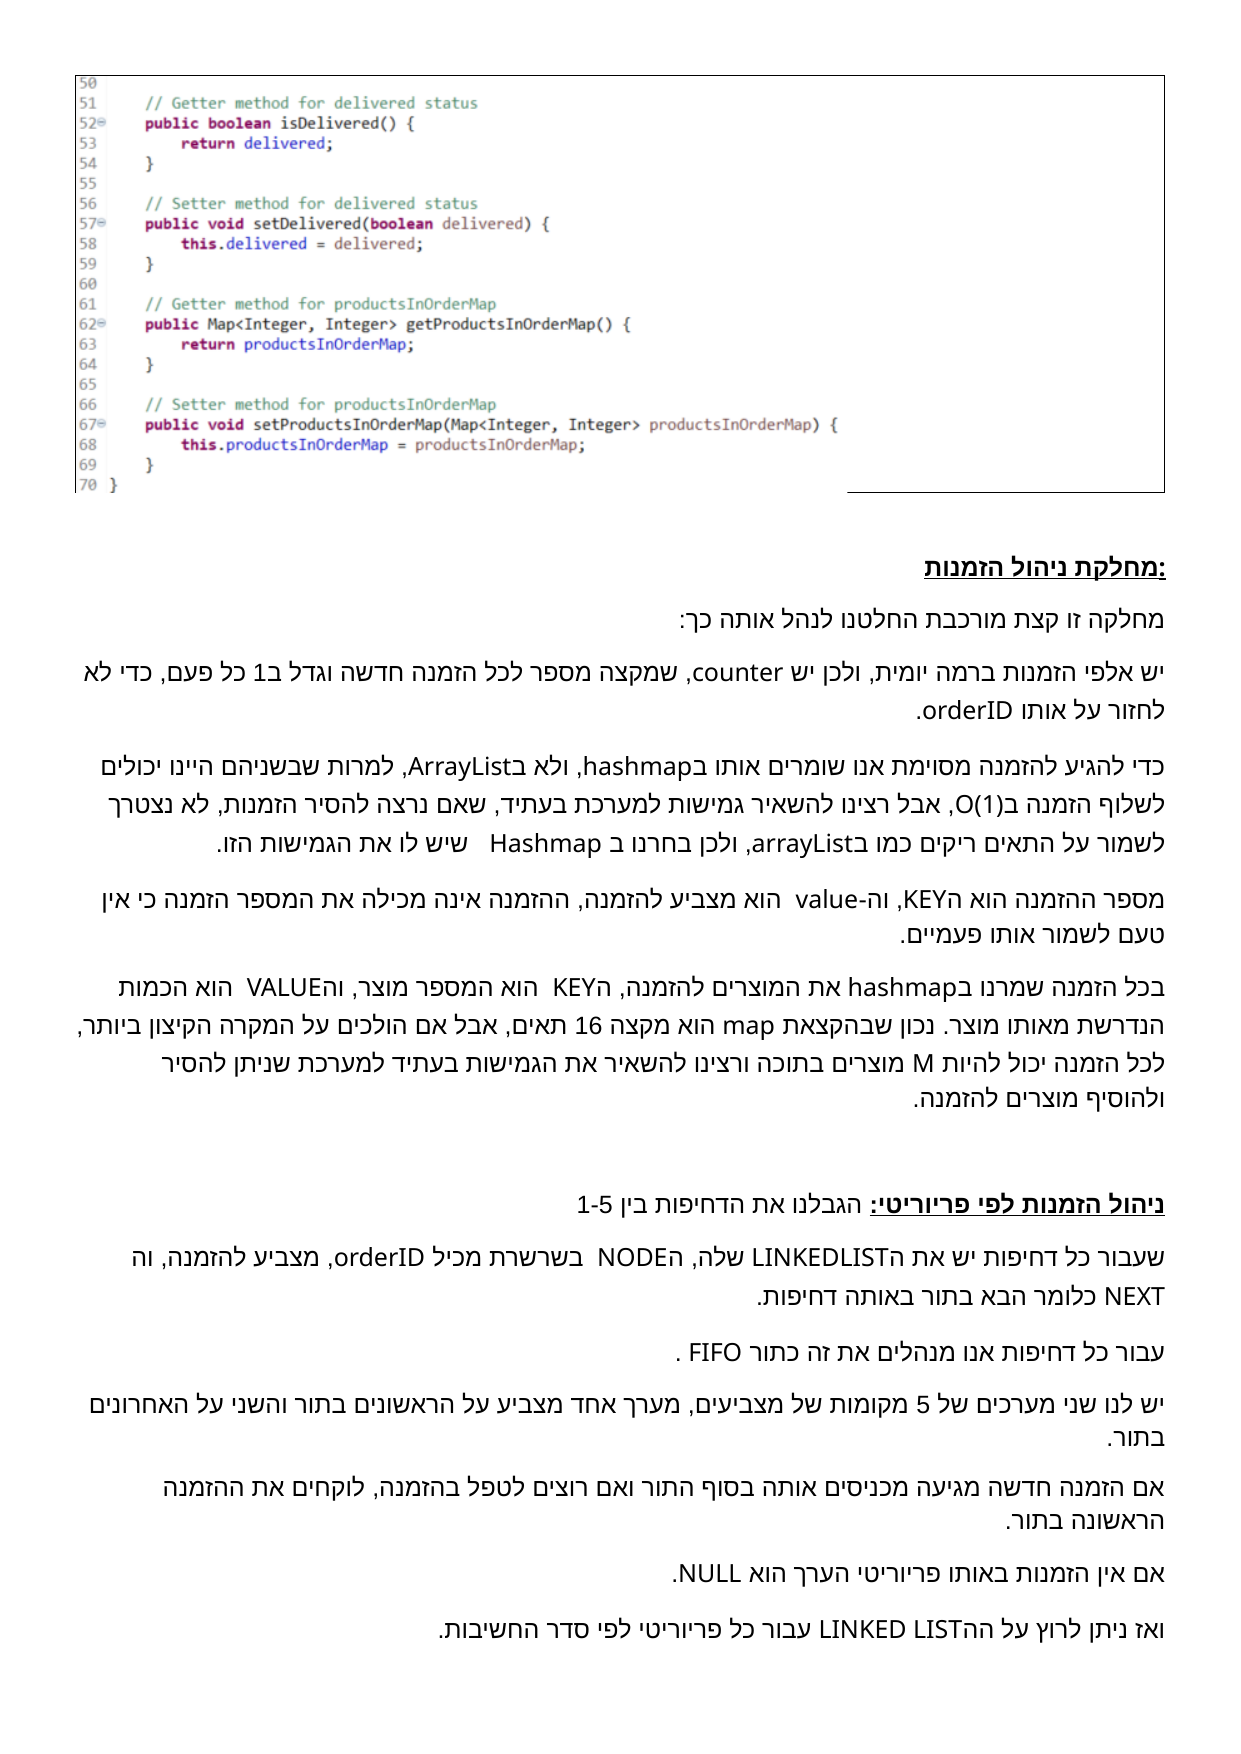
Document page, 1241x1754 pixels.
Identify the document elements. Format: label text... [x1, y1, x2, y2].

text כדי להגיע להזמנה מסוימת אנו שומרים אותו בhashmap, ולא בArrayList, למרות שבשניהם היינו יכולים לשלוף הזמנה בO(1), אבל רצינו להשאיר גמישות למערכת בעתיד, שאם נרצה להסיר הזמנות, לא נצטרך לשמור על התאים ריקים כמו בarrayList, ולכן בחרנו ב Hashmap שיש לו את הגמישות הזו. [75, 749, 1165, 859]
text יש אלפי הזמנות ברמה יומית, ולכן יש counter, שמקצה מספר לכל הזמנה חדשה וגדל ב1 כל פעם, כדי לא לחזור על אותו orderID. [75, 655, 1165, 727]
text ניהול הזמנות לפי פריוריטי: הגבלנו את הדחיפות בין 1-5 [75, 1190, 1165, 1219]
text מחלקת ניהול הזמנות: [75, 549, 1165, 583]
text עבור כל דחיפות אנו מנהלים את זה כתור FIFO . [75, 1334, 1165, 1369]
text ואז ניתן לרוץ על ההLINKED LIST עבור כל פריוריטי לפי סדר החשיבות. [75, 1612, 1165, 1646]
text מחלקה זו קצת מורכבת החלטנו לנהל אותה כך: [75, 605, 1165, 634]
text אם הזמנה חדשה מגיעה מכניסים אותה בסוף התור ואם רוצים לטפל בהזמנה, לוקחים את ההזמנה הראשונה בתור. [75, 1473, 1165, 1535]
text יש לנו שני מערכים של 5 מקומות של מצביעים, מערך אחד מצביע על הראשונים בתור והשני על האחרונים בתור. [75, 1390, 1165, 1452]
text שעבור כל דחיפות יש את הLINKEDLIST שלה, הNODE בשרשרת מכיל orderID, מצביע להזמנה, והNEXT כלומר הבא בתור באותה דחיפות. [75, 1239, 1165, 1313]
text בכל הזמנה שמרנו בhashmap את המוצרים להזמנה, הKEY הוא המספר מוצר, והVALUE הוא הכמות הנדרשת מאותו מוצר. נכון שבהקצאת map הוא מקצה 16 תאים, אבל אם הולכים על המקרה הקיצון ביותר, לכל הזמנה יכול להיות M מוצרים בתוכה ורצינו להשאיר את הגמישות בעתיד למערכת שניתן להסיר ולהוסיף מוצרים להזמנה. [75, 969, 1165, 1113]
table_cell [848, 76, 1164, 492]
text מספר ההזמנה הוא הKEY, וה-value הוא מצביע להזמנה, ההזמנה אינה מכילה את המספר הזמנה כי אין טעם לשמור אותו פעמיים. [75, 881, 1165, 948]
text אם אין הזמנות באותו פריוריטי הערך הוא NULL. [75, 1556, 1165, 1590]
picture [76, 76, 848, 493]
